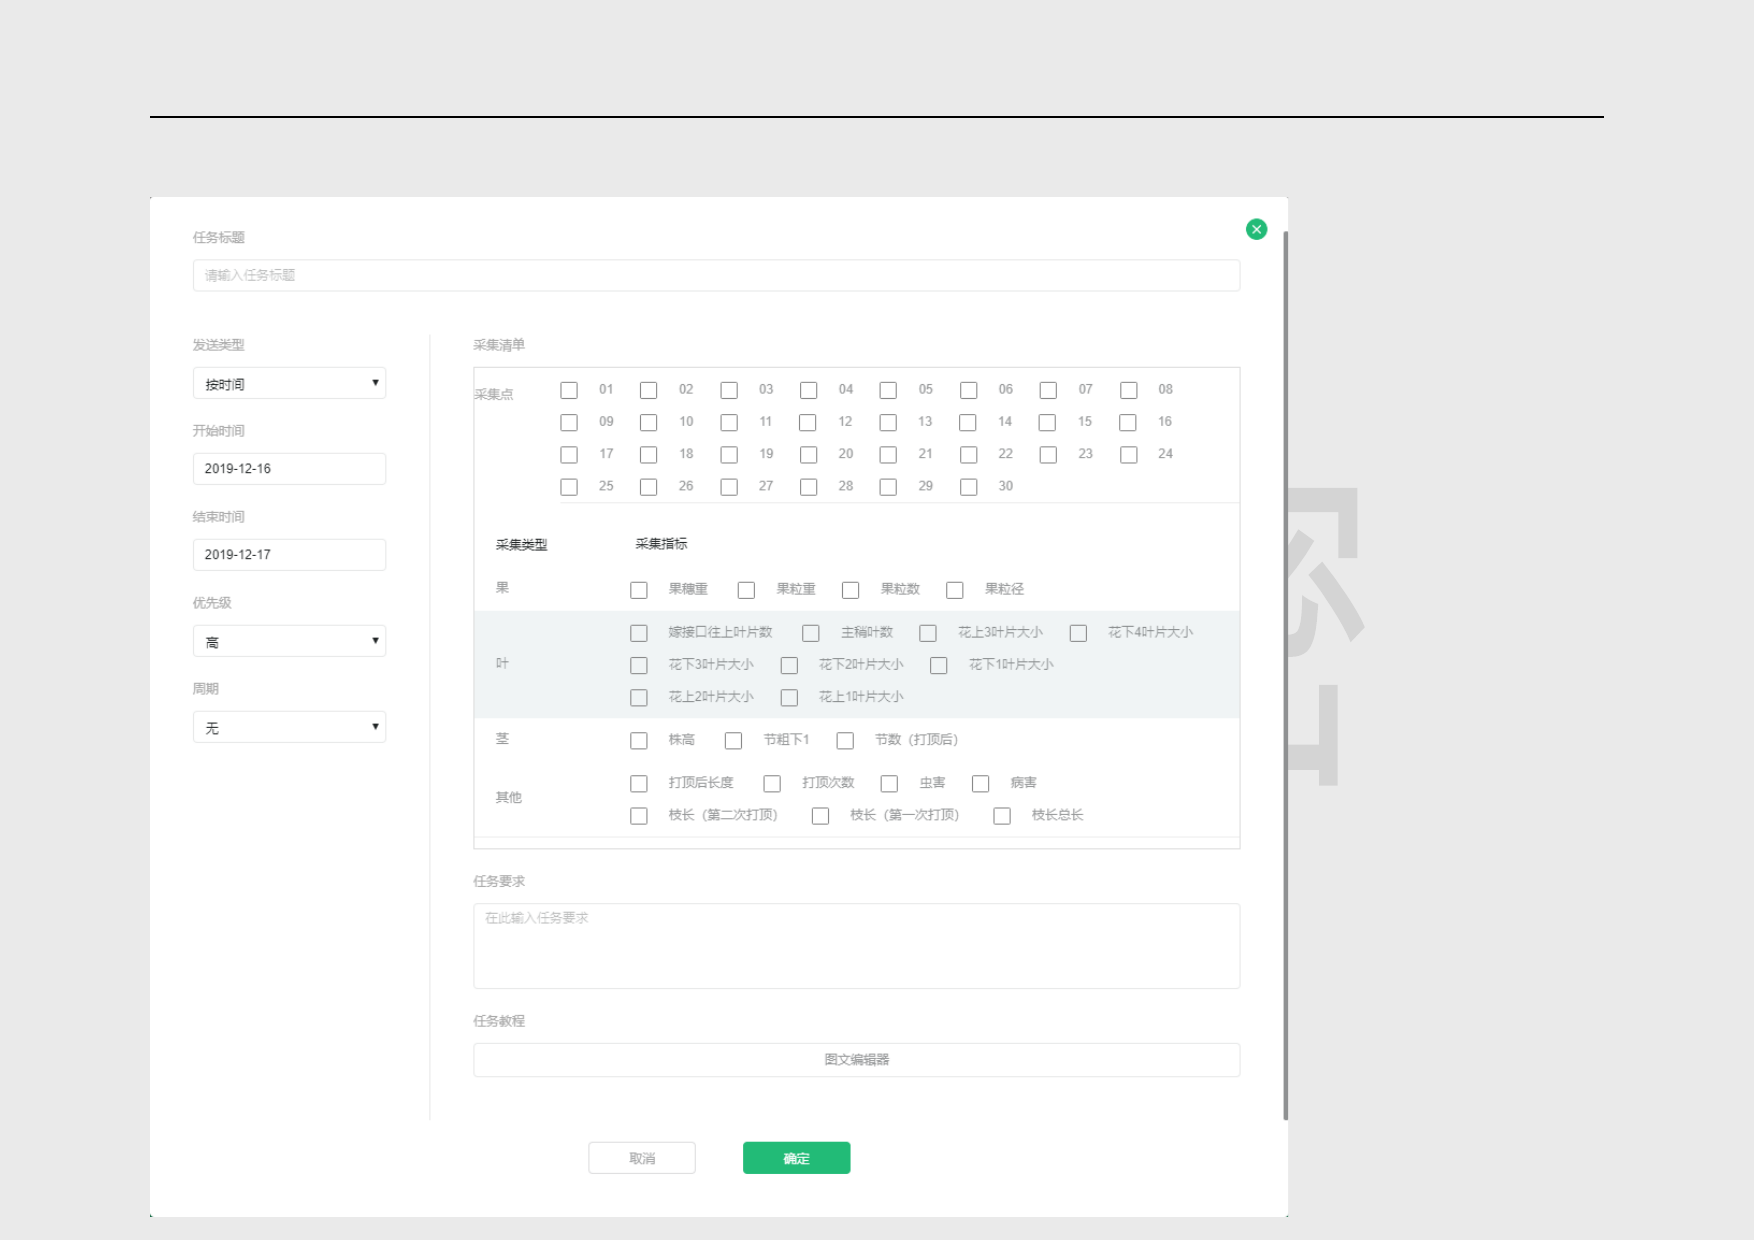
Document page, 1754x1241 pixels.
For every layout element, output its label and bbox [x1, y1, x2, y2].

picture [150, 197, 1289, 1217]
